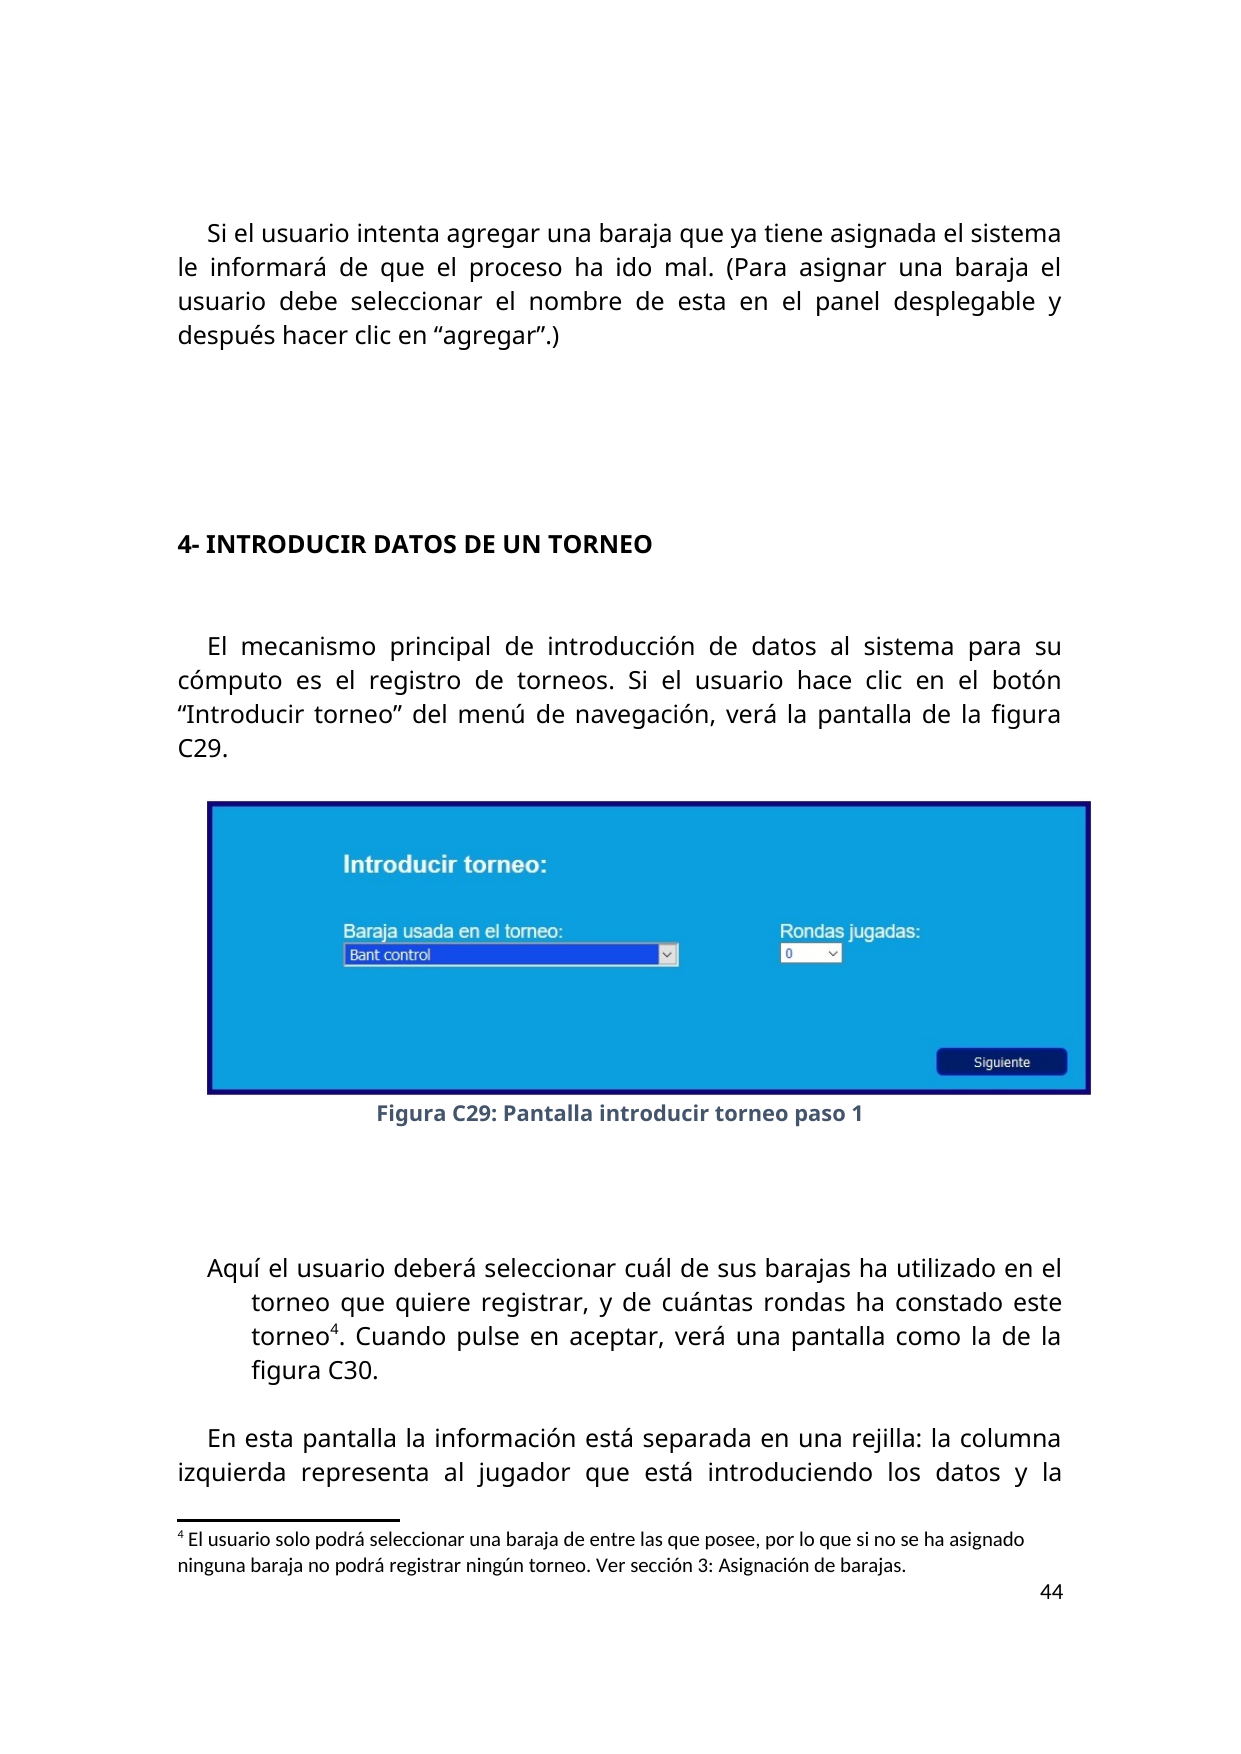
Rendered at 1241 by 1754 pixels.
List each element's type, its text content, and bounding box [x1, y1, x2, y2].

text Aquí el usuario deberá seleccionar cuál de sus barajas ha utilizado en el torneo que quiere registrar, y de cuántas rondas ha constado este torneo. Cuando pulse en aceptar, verá una pantalla como la de la figura C30. [207, 1250, 1063, 1387]
picture [206, 798, 1092, 1098]
text El mecanismo principal de introducción de datos al sistema para su cómputo es el registro de torneos. Si el usuario hace clic en el botón “Introducir torneo” del menú de navegación, verá la pantalla de la figura C29. [177, 629, 1063, 765]
text Si el usuario intenta agregar una baraja que ya tiene asignada el sistema le informará de que el proceso ha ido mal. (Para asignar una baraja el usuario debe seleccionar el nombre de esta en el panel desplegable y después hacer clic en “agregar”.) [177, 216, 1063, 352]
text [177, 1421, 1063, 1489]
subtitle 4- INTRODUCIR DATOS DE UN TORNEO [177, 526, 1063, 561]
